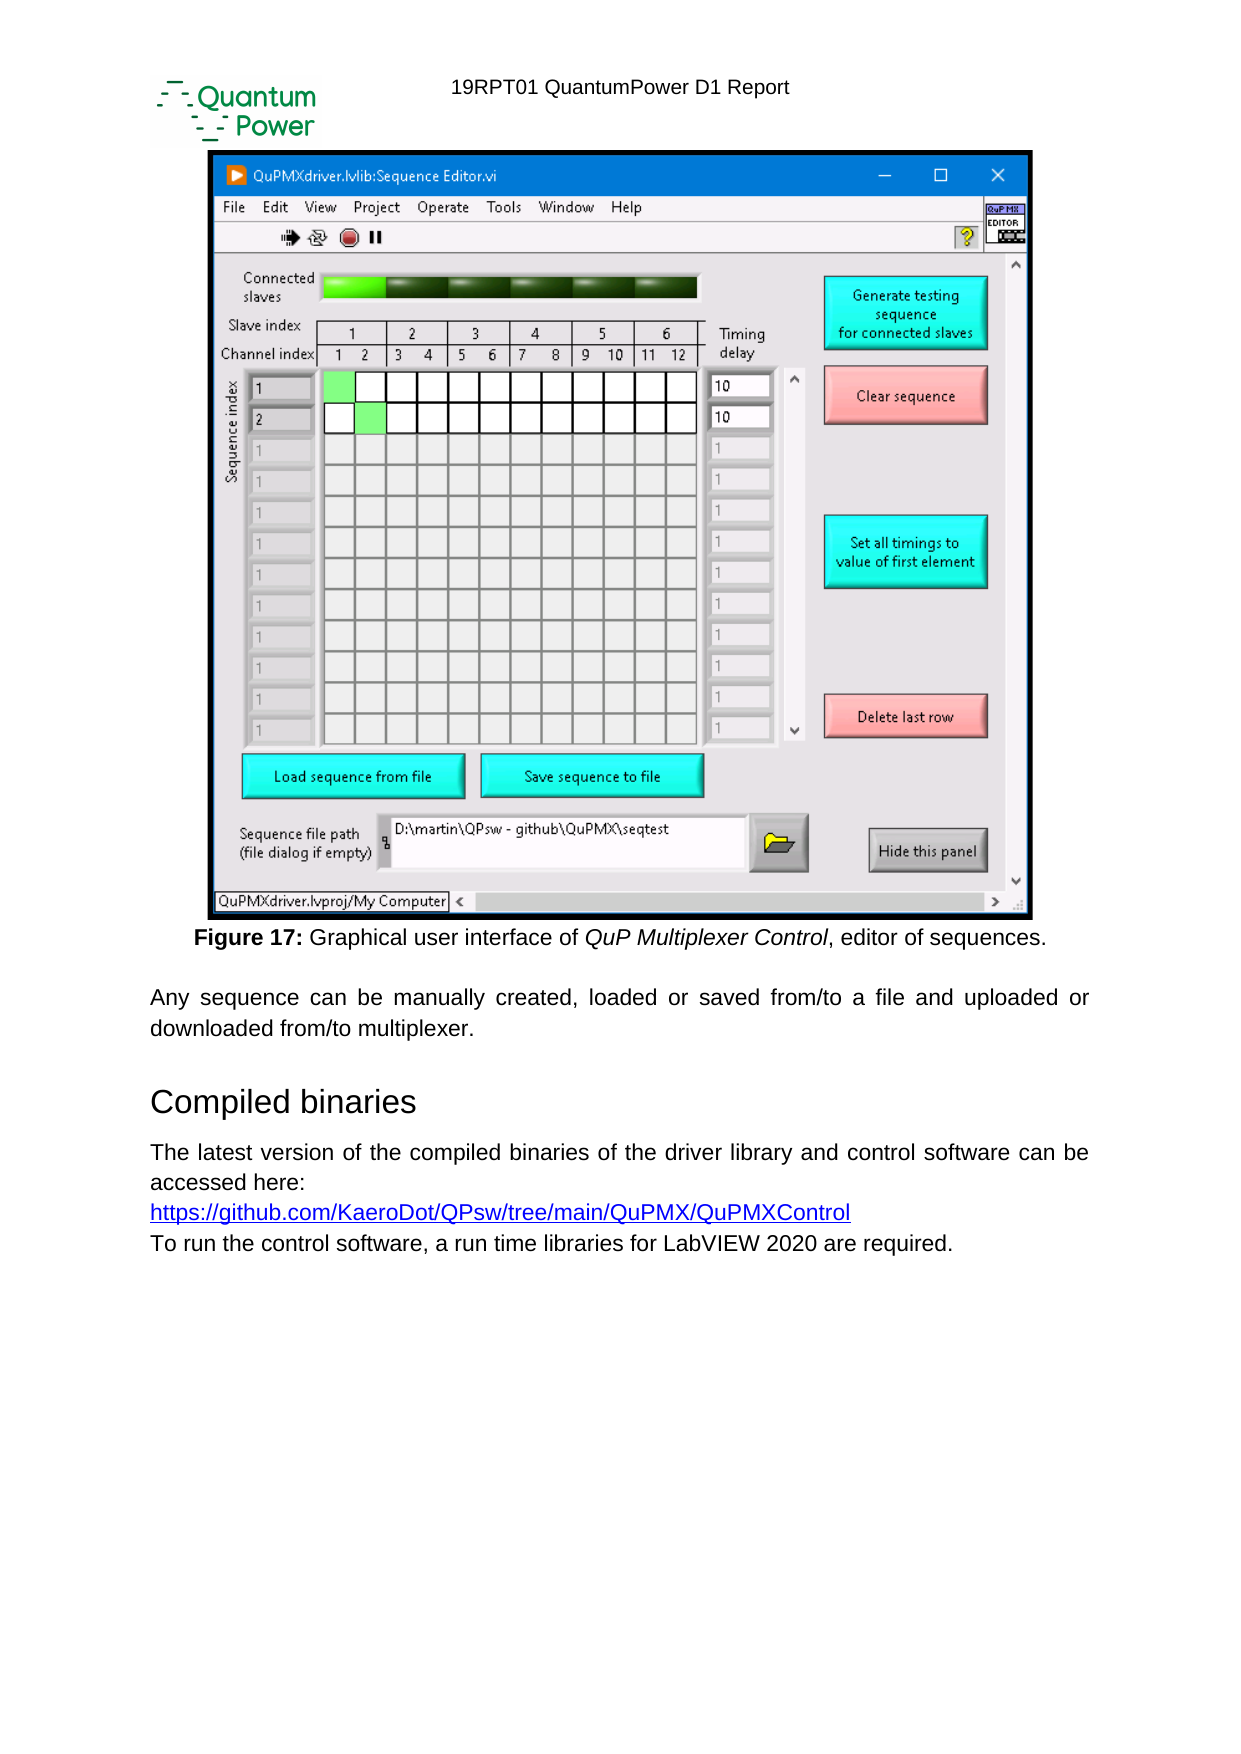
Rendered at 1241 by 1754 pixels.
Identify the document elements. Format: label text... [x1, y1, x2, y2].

text https://github.com/KaeroDot/QPsw/tree/main/QuPMX/QuPMXControl [150, 1199, 1090, 1226]
picture [150, 75, 322, 148]
picture [207, 150, 1033, 920]
text To run the control software, a run time libraries for LabVIEW 2020 are required. [150, 1229, 1090, 1256]
text The latest version of the compiled binaries of the driver library and control software can be accessed here: [150, 1139, 1090, 1195]
text Any sequence can be manually created, loaded or saved from/to a file and uploaded or downloaded from/to multiplexer. [150, 984, 1090, 1041]
subtitle Compiled binaries [150, 1082, 1090, 1121]
text Figure 17: Graphical user interface of QuP Multiplexer Control, editor of sequences. [150, 924, 1090, 950]
